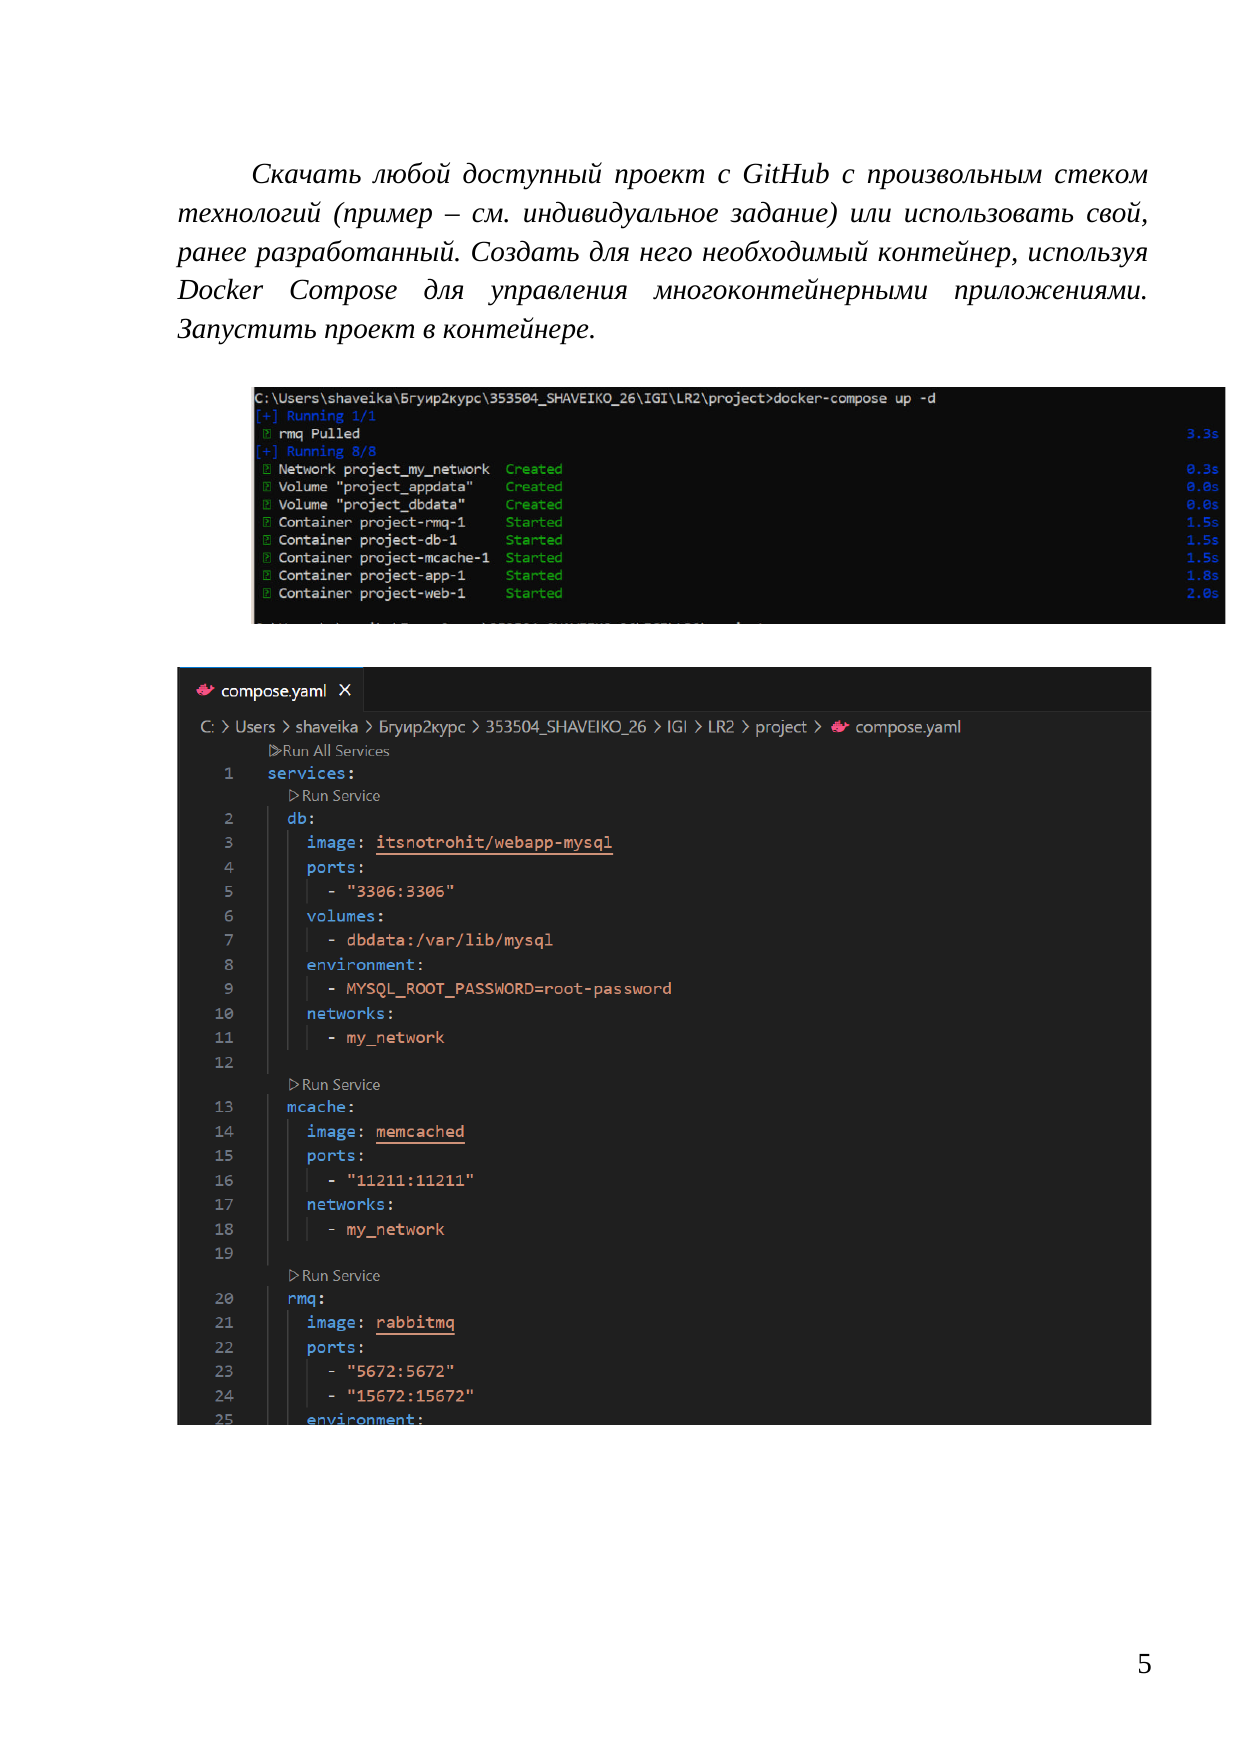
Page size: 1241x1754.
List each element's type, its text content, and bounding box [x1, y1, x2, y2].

picture [177, 667, 1152, 1425]
text Скачать любой доступный проект с GitHub с произвольным стеком технологий (пример – см. индивидуальное задание) или использовать свой, ранее разработанный. Создать для него необходимый контейнер, используя Docker Compose для управления многоконтейнерными приложениями. Запустить проект в контейнере. [177, 157, 1152, 344]
picture [251, 387, 1226, 624]
